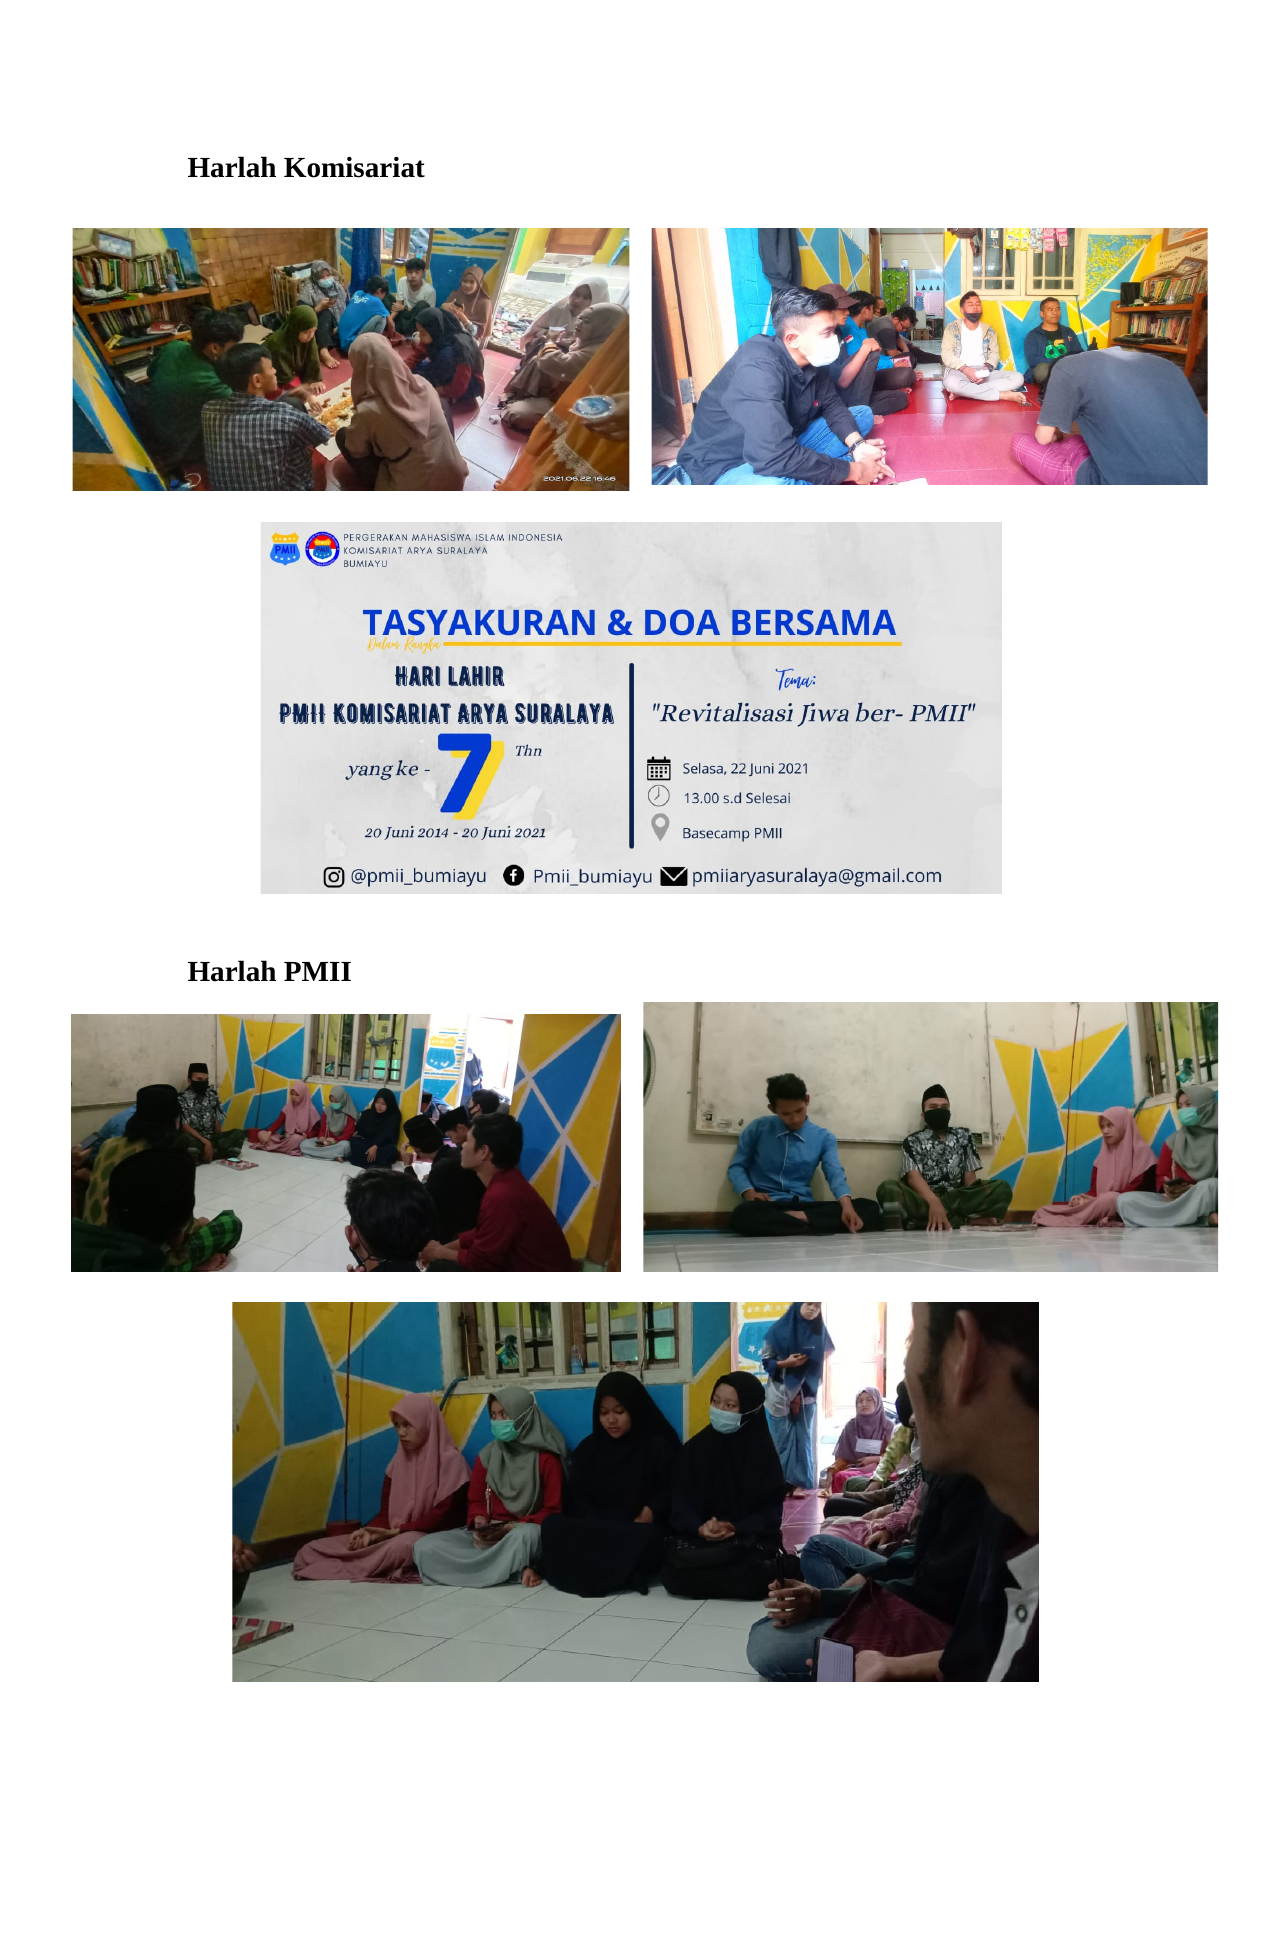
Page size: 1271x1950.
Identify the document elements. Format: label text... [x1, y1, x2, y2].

text Harlah Komisariat [187, 150, 1084, 183]
picture [72, 228, 630, 491]
text Harlah PMII [187, 954, 1084, 987]
picture [232, 1302, 1039, 1682]
picture [651, 228, 1208, 485]
picture [260, 522, 1002, 894]
picture [643, 1002, 1219, 1272]
picture [71, 1014, 621, 1272]
